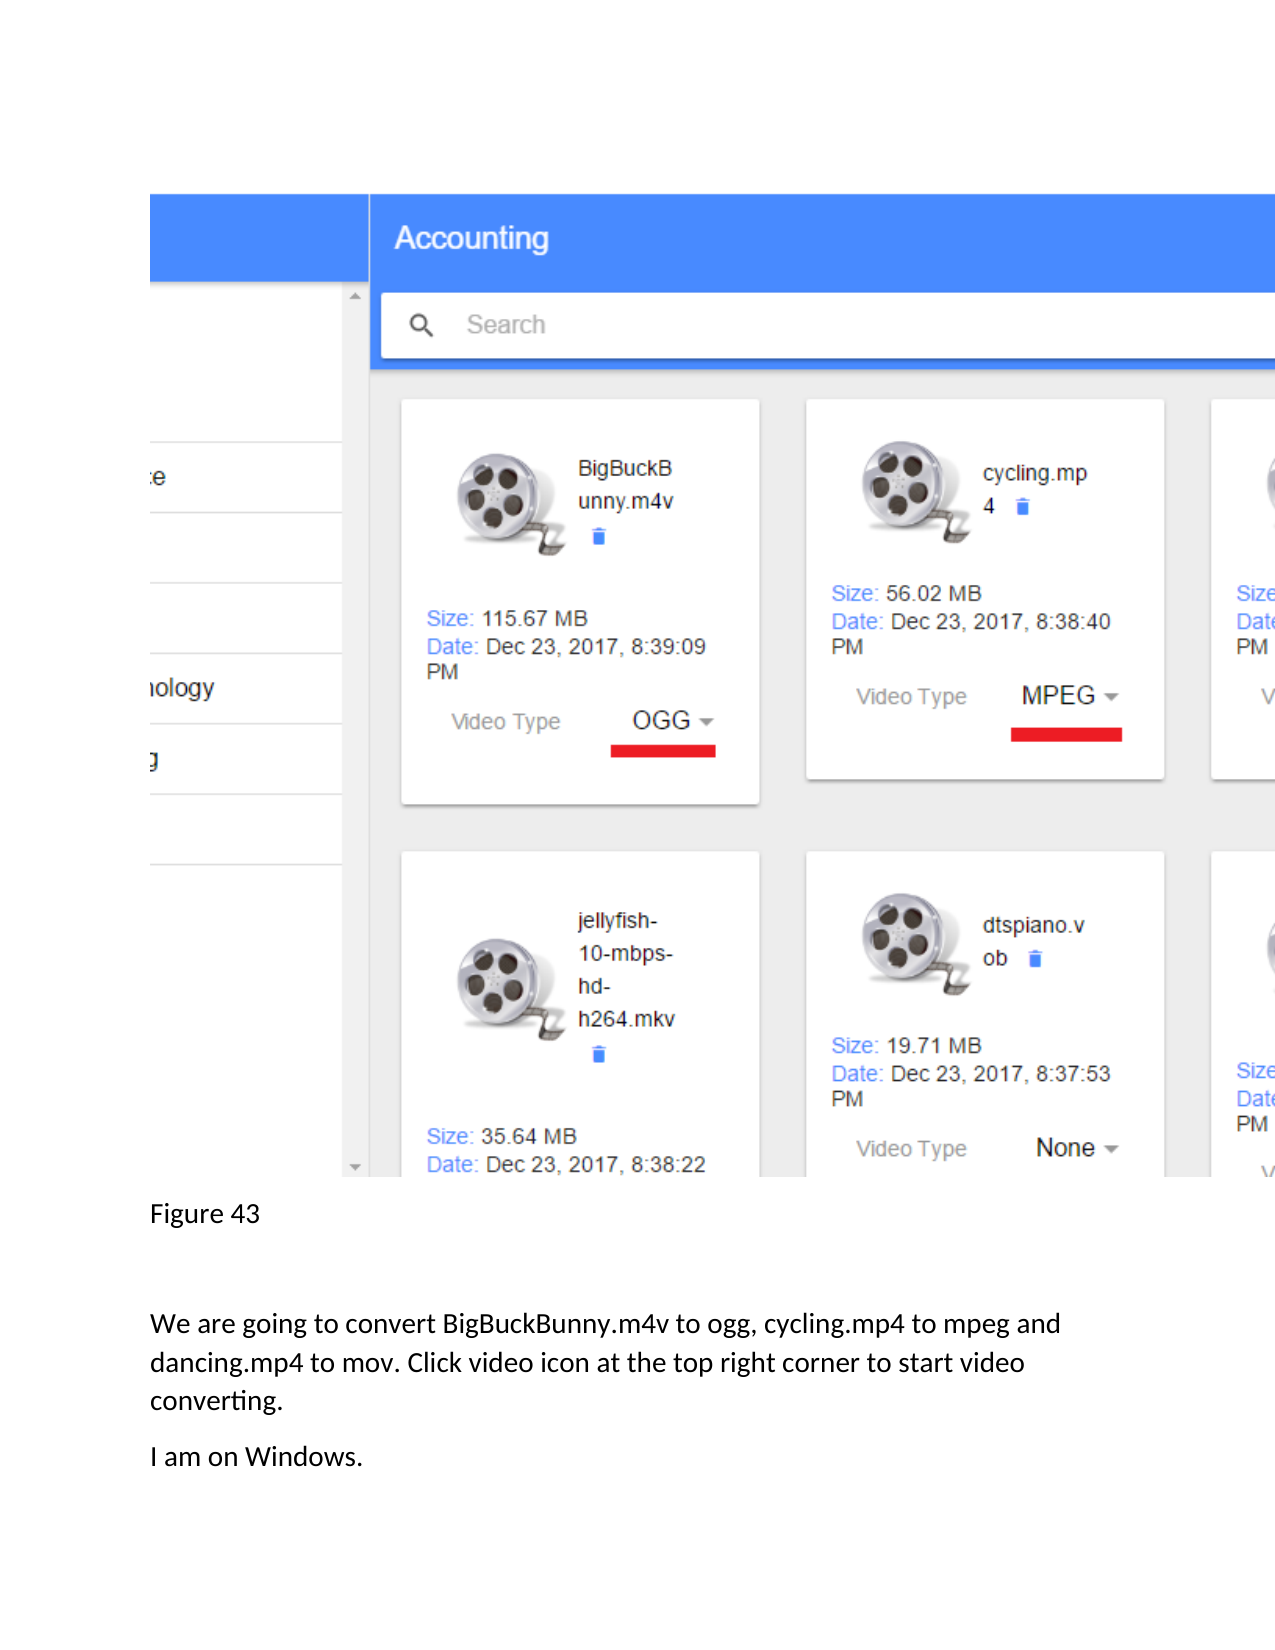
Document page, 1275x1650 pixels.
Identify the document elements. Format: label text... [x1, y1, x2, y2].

text We are going to convert BigBuckBunny.m4v to ogg, cycling.mp4 to mpeg and dancing.mp4 to mov. Click video icon at the top right corner to start video converting. [150, 1306, 1125, 1418]
text Figure 43 [150, 1195, 1125, 1231]
text I am on Windows. [150, 1438, 1125, 1473]
picture [150, 150, 1275, 1177]
